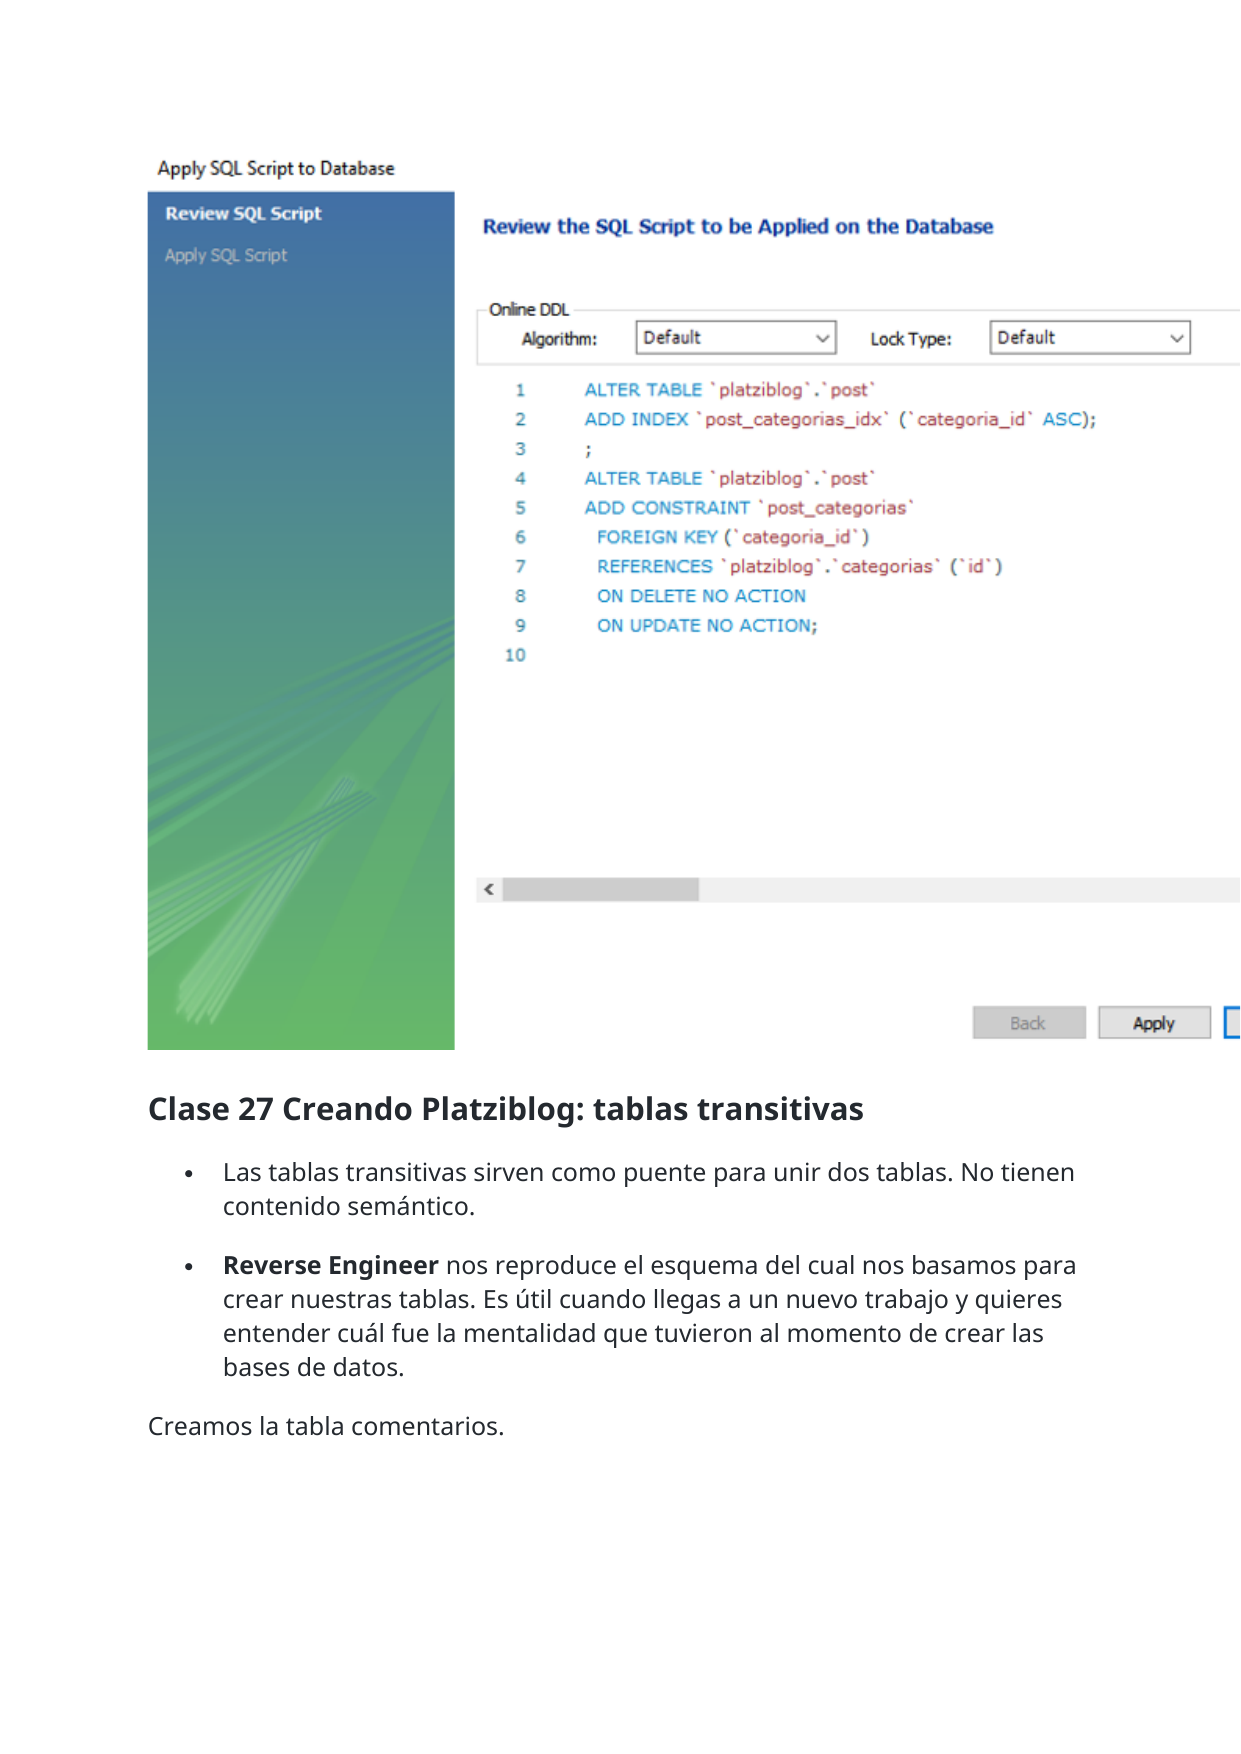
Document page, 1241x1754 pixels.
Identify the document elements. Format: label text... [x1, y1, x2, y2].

text Clase 27 Creando Platziblog: tablas transitivas [148, 1087, 1093, 1129]
text Creamos la tabla comentarios. [148, 1409, 1093, 1443]
list Las tablas transitivas sirven como puente para unir dos tablas. No tienen contenido semántico. [185, 1154, 1093, 1222]
list Reverse Engineer nos reproduce el esquema del cual nos basamos para crear nuestras tablas. Es útil cuando llegas a un nuevo trabajo y quieres entender cuál fue la mentalidad que tuvieron al momento de crear las bases de datos. [185, 1247, 1093, 1384]
picture [147, 147, 1241, 1050]
